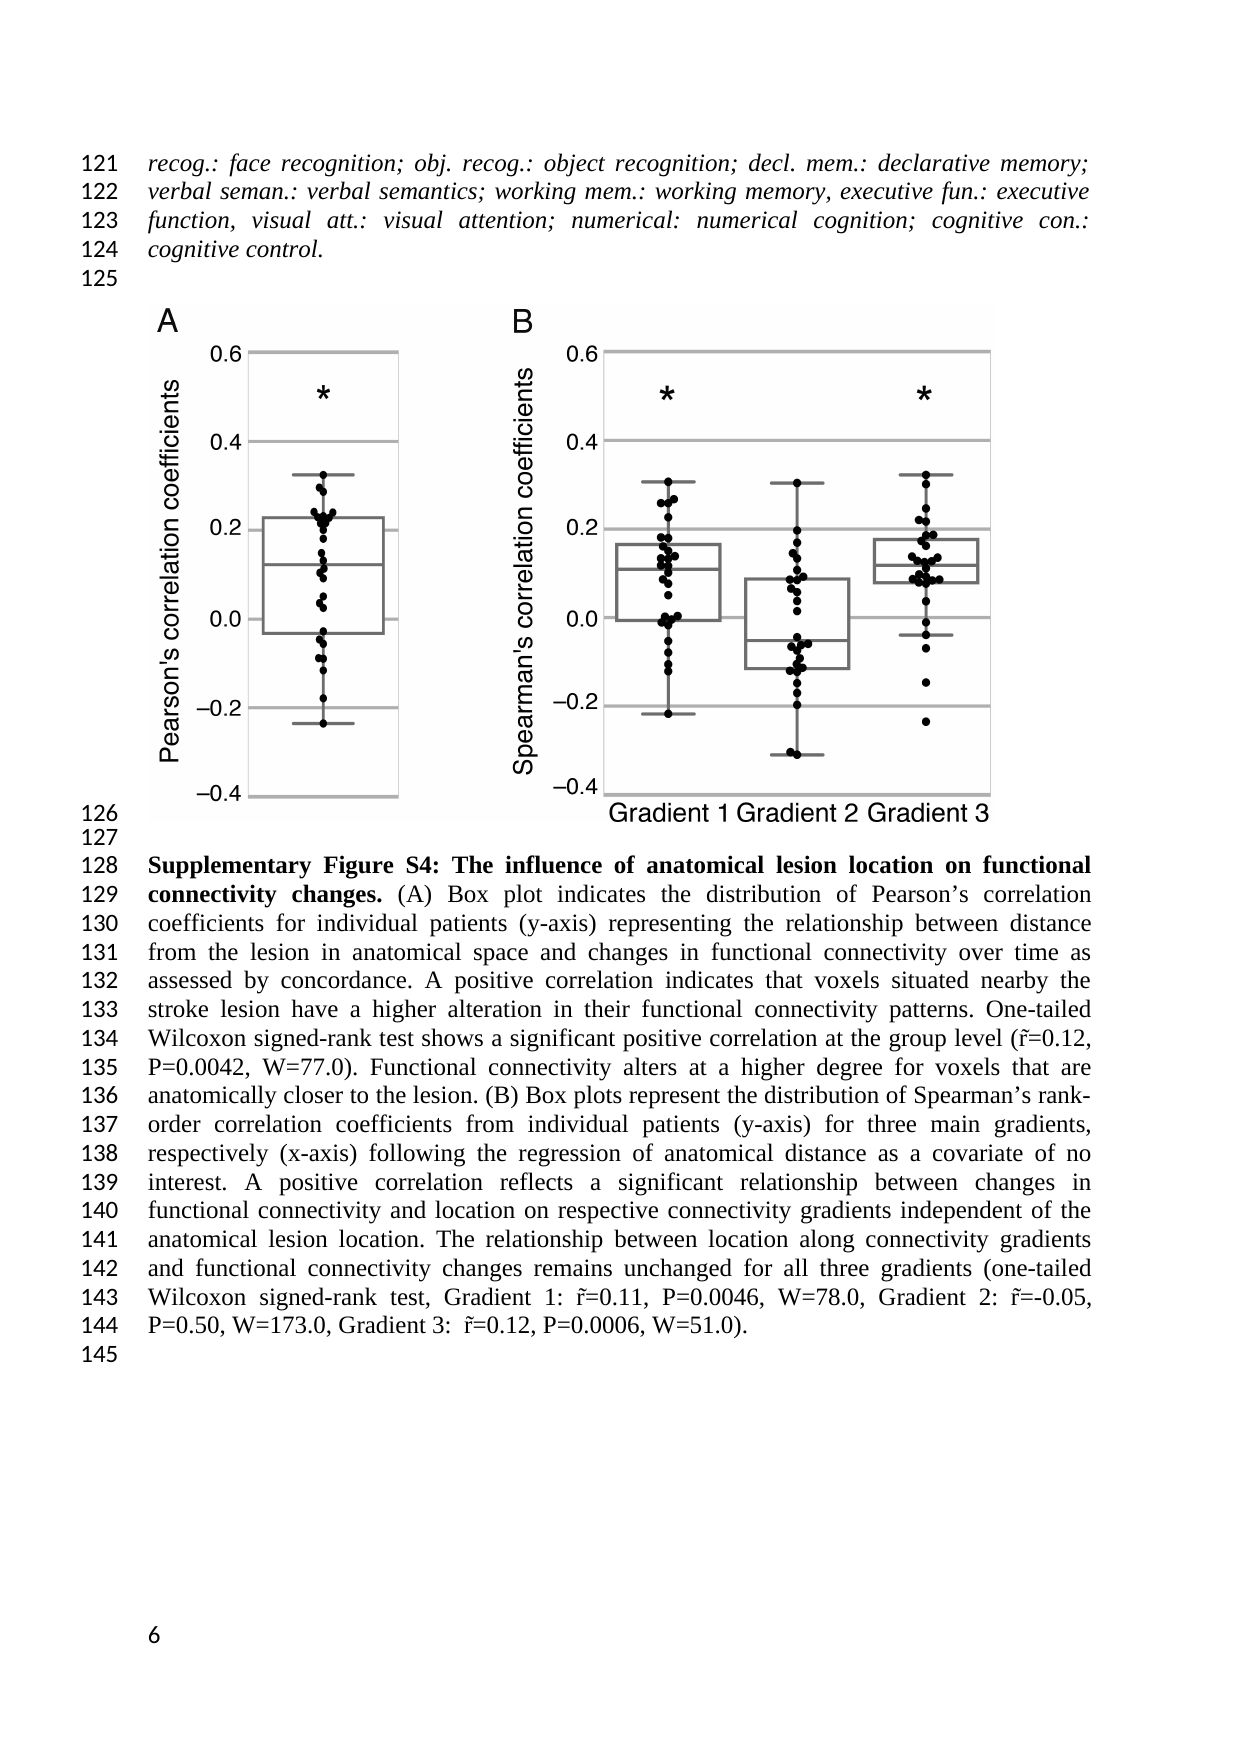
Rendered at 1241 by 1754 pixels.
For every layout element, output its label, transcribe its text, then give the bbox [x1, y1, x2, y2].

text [148, 148, 1092, 263]
picture [147, 305, 996, 822]
text Supplementary Figure S4: The influence of anatomical lesion location on functional connectivity changes. (A) Box plot indicates the distribution of Pearson’s correlation coefficients for individual patients (y-axis) representing the relationship between distance from the lesion in anatomical space and changes in functional connectivity over time as assessed by concordance. A positive correlation indicates that voxels situated nearby the stroke lesion have a higher alteration in their functional connectivity patterns. One-tailed Wilcoxon signed-rank test shows a significant positive correlation at the group level (r̃=0.12, P=0.0042, W=77.0). Functional connectivity alters at a higher degree for voxels that are anatomically closer to the lesion. (B) Box plots represent the distribution of Spearman’s rank-order correlation coefficients from individual patients (y-axis) for three main gradients, respectively (x-axis) following the regression of anatomical distance as a covariate of no interest. A positive correlation reflects a significant relationship between changes in functional connectivity and location on respective connectivity gradients independent of the anatomical lesion location. The relationship between location along connectivity gradients and functional connectivity changes remains unchanged for all three gradients (one-tailed Wilcoxon signed-rank test, Gradient 1: r̃=0.11, P=0.0046, W=78.0, Gradient 2: r̃=-0.05, P=0.50, W=173.0, Gradient 3: r̃=0.12, P=0.0006, W=51.0). [148, 851, 1092, 1339]
